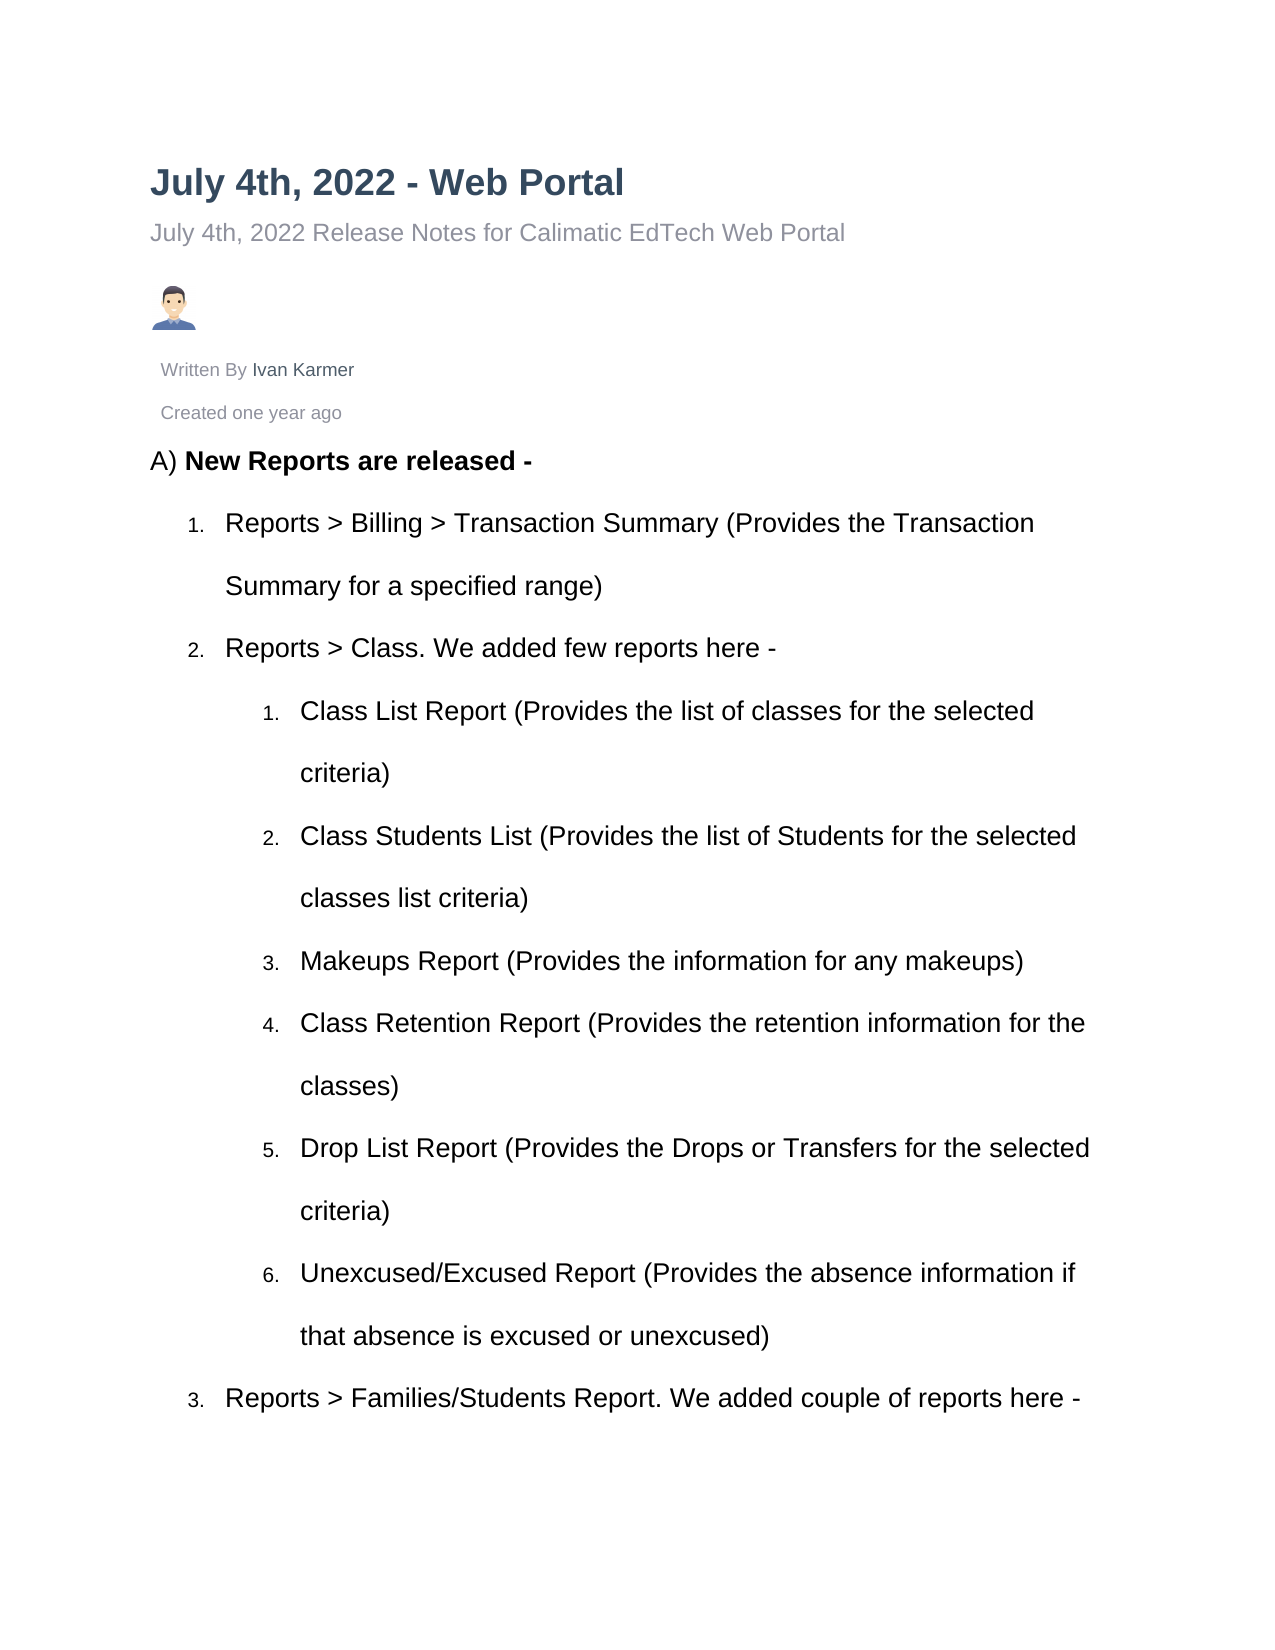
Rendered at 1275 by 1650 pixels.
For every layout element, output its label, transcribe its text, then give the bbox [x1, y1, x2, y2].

picture [152, 286, 196, 330]
text Written By Ivan Karmer [160, 358, 1125, 380]
list Class Students List (Provides the list of Students for the selected classes list criteria) [262, 819, 1125, 913]
text A) New Reports are released - [150, 444, 1125, 476]
list Class List Report (Provides the list of classes for the selected criteria) [262, 694, 1125, 788]
list Drop List Report (Provides the Drops or Transfers for the selected criteria) [262, 1132, 1125, 1226]
list Unexcused/Excused Report (Provides the absence information if that absence is excused or unexcused) [262, 1257, 1125, 1351]
list Makeups Report (Provides the information for any makeups) [262, 944, 1125, 976]
list Reports > Families/Students Report. We added couple of reports here - [187, 1382, 1125, 1413]
list Reports > Class. We added few reports here - [187, 632, 1125, 663]
text July 4th, 2022 Release Notes for Calimatic EdTech Web Portal [150, 218, 1125, 247]
subtitle July 4th, 2022 - Web Portal [150, 160, 1125, 203]
list Reports > Billing > Transaction Summary (Provides the Transaction Summary for a specified range) [187, 507, 1125, 601]
list Class Retention Report (Provides the retention information for the classes) [262, 1007, 1125, 1101]
text Created one year ago [160, 401, 1125, 423]
